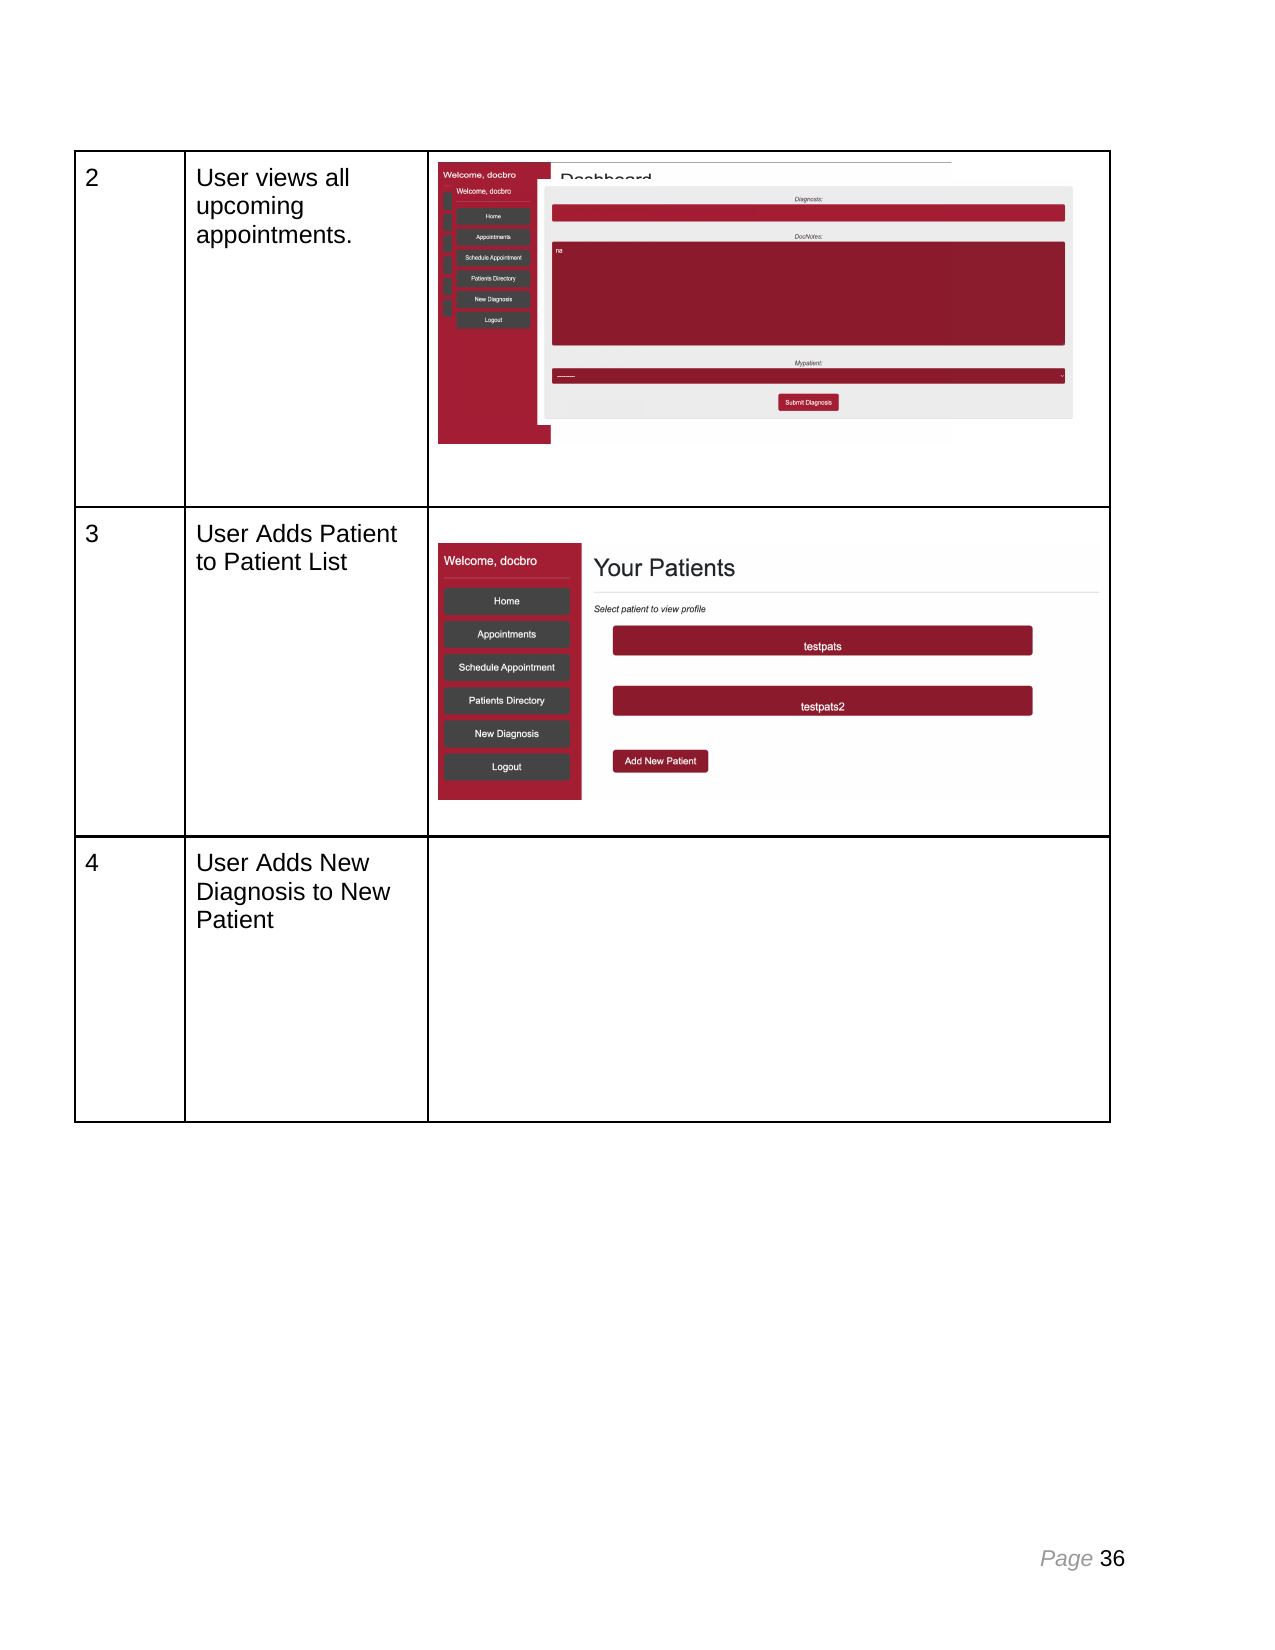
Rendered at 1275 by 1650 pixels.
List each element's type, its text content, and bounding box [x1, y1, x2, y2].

table_cell [429, 152, 1109, 506]
table_cell [429, 508, 1109, 835]
table_cell User views all upcoming appointments. [186, 152, 427, 506]
table_cell [429, 838, 1109, 1121]
picture [438, 543, 1099, 800]
picture [438, 162, 1078, 444]
table_cell 3 [76, 508, 184, 835]
table_cell User Adds Patient to Patient List [186, 508, 427, 835]
table_cell 4 [76, 838, 184, 1121]
table_cell 2 [76, 152, 184, 506]
table_cell User Adds New Diagnosis to New Patient [186, 838, 427, 1121]
